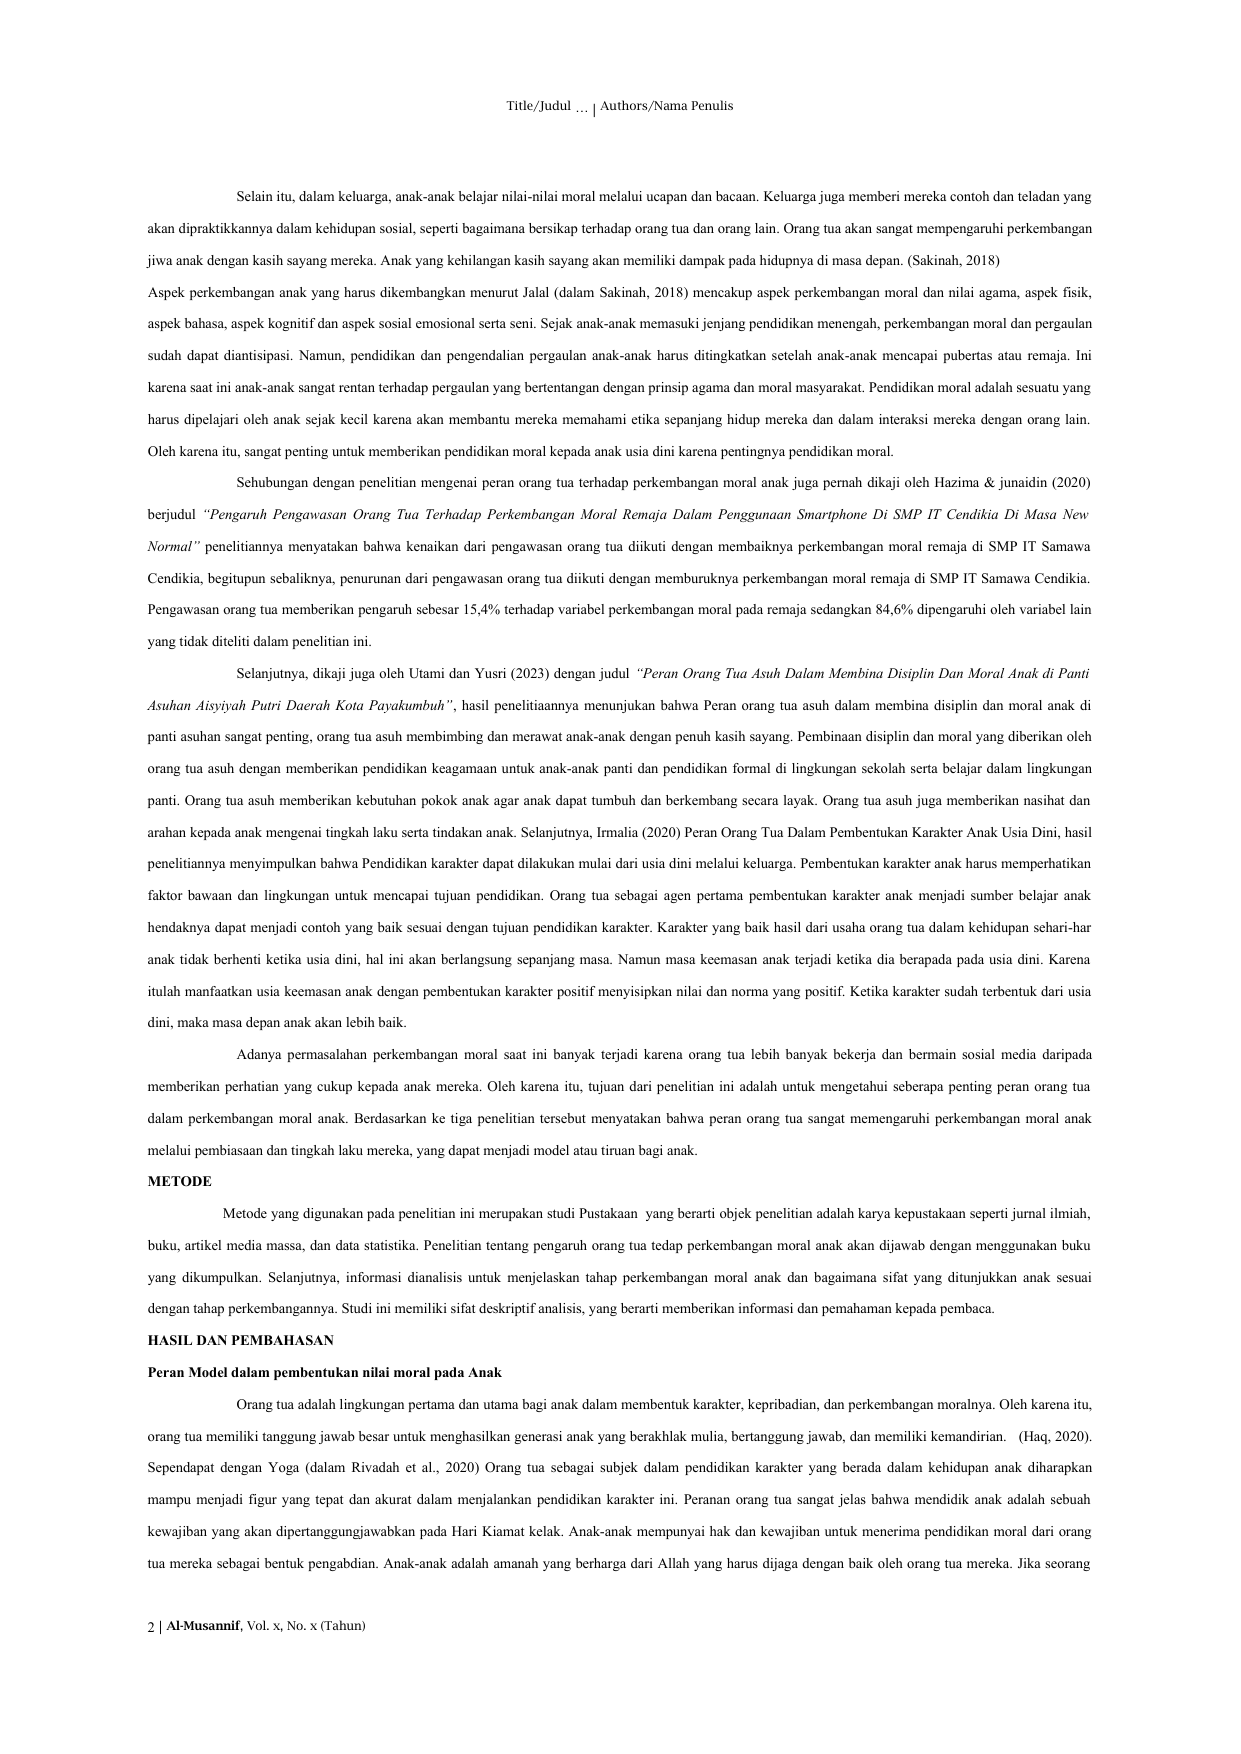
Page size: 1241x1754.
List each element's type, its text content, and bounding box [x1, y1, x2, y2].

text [147, 1385, 1092, 1571]
text HASIL DAN PEMBAHASAN [147, 1321, 1092, 1349]
text Metode yang digunakan pada penelitian ini merupakan studi Pustakaan yang berarti objek penelitian adalah karya kepustakaan seperti jurnal ilmiah, buku, artikel media massa, dan data statistika. Penelitian tentang pengaruh orang tua tedap perkembangan moral anak akan dijawab dengan menggunakan buku yang dikumpulkan. Selanjutnya, informasi dianalisis untuk menjelaskan tahap perkembangan moral anak dan bagaimana sifat yang ditunjukkan anak sesuai dengan tahap perkembangannya. Studi ini memiliki sifat deskriptif analisis, yang berarti memberikan informasi dan pemahaman kepada pembaca. [147, 1194, 1092, 1317]
text METODE [147, 1162, 1092, 1190]
text Adanya permasalahan perkembangan moral saat ini banyak terjadi karena orang tua lebih banyak bekerja dan bermain sosial media daripada memberikan perhatian yang cukup kepada anak mereka. Oleh karena itu, tujuan dari penelitian ini adalah untuk mengetahui seberapa penting peran orang tua dalam perkembangan moral anak. Berdasarkan ke tiga penelitian tersebut menyatakan bahwa peran orang tua sangat memengaruhi perkembangan moral anak melalui pembiasaan dan tingkah laku mereka, yang dapat menjadi model atau tiruan bagi anak. [147, 1035, 1092, 1158]
text Sehubungan dengan penelitian mengenai peran orang tua terhadap perkembangan moral anak juga pernah dikaji oleh Hazima & junaidin (2020) berjudul “Pengaruh Pengawasan Orang Tua Terhadap Perkembangan Moral Remaja Dalam Penggunaan Smartphone Di SMP IT Cendikia Di Masa New Normal” penelitiannya menyatakan bahwa kenaikan dari pengawasan orang tua diikuti dengan membaiknya perkembangan moral remaja di SMP IT Samawa Cendikia, begitupun sebaliknya, penurunan dari pengawasan orang tua diikuti dengan memburuknya perkembangan moral remaja di SMP IT Samawa Cendikia. Pengawasan orang tua memberikan pengaruh sebesar 15,4% terhadap variabel perkembangan moral pada remaja sedangkan 84,6% dipengaruhi oleh variabel lain yang tidak diteliti dalam penelitian ini. [147, 463, 1092, 650]
text Selain itu, dalam keluarga, anak-anak belajar nilai-nilai moral melalui ucapan dan bacaan. Keluarga juga memberi mereka contoh dan teladan yang akan dipraktikkannya dalam kehidupan sosial, seperti bagaimana bersikap terhadap orang tua dan orang lain. Orang tua akan sangat mempengaruhi perkembangan jiwa anak dengan kasih sayang mereka. Anak yang kehilangan kasih sayang akan memiliki dampak pada hidupnya di masa depan. (Sakinah, 2018) [147, 177, 1092, 268]
text Aspek perkembangan anak yang harus dikembangkan menurut Jalal (dalam Sakinah, 2018) mencakup aspek perkembangan moral dan nilai agama, aspek fisik, aspek bahasa, aspek kognitif dan aspek sosial emosional serta seni. Sejak anak-anak memasuki jenjang pendidikan menengah, perkembangan moral dan pergaulan sudah dapat diantisipasi. Namun, pendidikan dan pengendalian pergaulan anak-anak harus ditingkatkan setelah anak-anak mencapai pubertas atau remaja. Ini karena saat ini anak-anak sangat rentan terhadap pergaulan yang bertentangan dengan prinsip agama dan moral masyarakat. Pendidikan moral adalah sesuatu yang harus dipelajari oleh anak sejak kecil karena akan membantu mereka memahami etika sepanjang hidup mereka dan dalam interaksi mereka dengan orang lain. Oleh karena itu, sangat penting untuk memberikan pendidikan moral kepada anak usia dini karena pentingnya pendidikan moral. [147, 272, 1092, 459]
text Peran Model dalam pembentukan nilai moral pada Anak [147, 1353, 1092, 1381]
text Selanjutnya, dikaji juga oleh Utami dan Yusri (2023) dengan judul “Peran Orang Tua Asuh Dalam Membina Disiplin Dan Moral Anak di Panti Asuhan Aisyiyah Putri Daerah Kota Payakumbuh”, hasil penelitiaannya menunjukan bahwa Peran orang tua asuh dalam membina disiplin dan moral anak di panti asuhan sangat penting, orang tua asuh membimbing dan merawat anak-anak dengan penuh kasih sayang. Pembinaan disiplin dan moral yang diberikan oleh orang tua asuh dengan memberikan pendidikan keagamaan untuk anak-anak panti dan pendidikan formal di lingkungan sekolah serta belajar dalam lingkungan panti. Orang tua asuh memberikan kebutuhan pokok anak agar anak dapat tumbuh dan berkembang secara layak. Orang tua asuh juga memberikan nasihat dan arahan kepada anak mengenai tingkah laku serta tindakan anak. Selanjutnya, Irmalia (2020) Peran Orang Tua Dalam Pembentukan Karakter Anak Usia Dini, hasil penelitiannya menyimpulkan bahwa Pendidikan karakter dapat dilakukan mulai dari usia dini melalui keluarga. Pembentukan karakter anak harus memperhatikan faktor bawaan dan lingkungan untuk mencapai tujuan pendidikan. Orang tua sebagai agen pertama pembentukan karakter anak menjadi sumber belajar anak hendaknya dapat menjadi contoh yang baik sesuai dengan tujuan pendidikan karakter. Karakter yang baik hasil dari usaha orang tua dalam kehidupan sehari-har anak tidak berhenti ketika usia dini, hal ini akan berlangsung sepanjang masa. Namun masa keemasan anak terjadi ketika dia berapada pada usia dini. Karena itulah manfaatkan usia keemasan anak dengan pembentukan karakter positif menyisipkan nilai dan norma yang positif. Ketika karakter sudah terbentuk dari usia dini, maka masa depan anak akan lebih baik. [147, 654, 1092, 1031]
